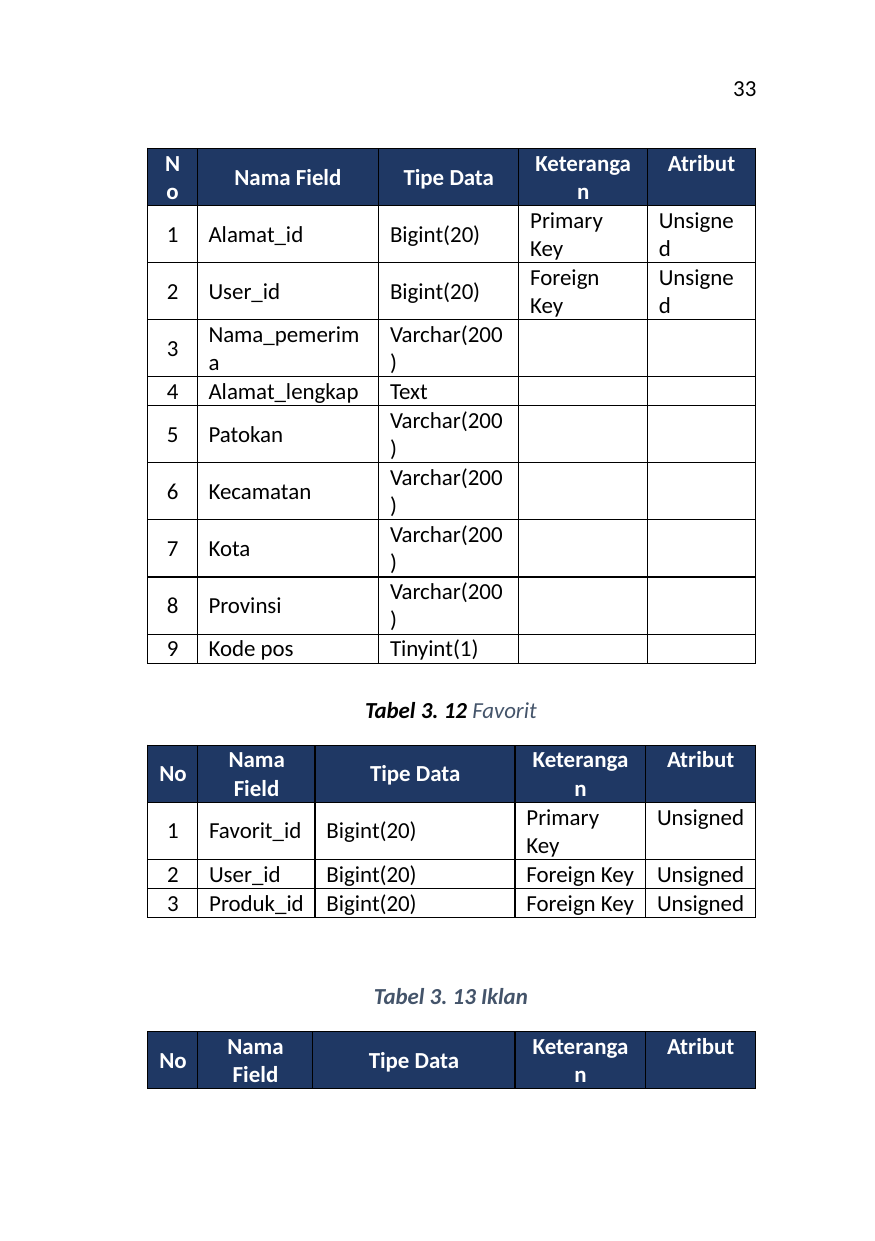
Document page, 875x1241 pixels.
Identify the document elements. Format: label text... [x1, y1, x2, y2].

table_cell Bigint(20) [316, 889, 514, 917]
table_cell [519, 320, 647, 376]
table_cell [648, 377, 755, 405]
table_cell Varchar(200) [379, 463, 518, 519]
table_header Keterangan [516, 1032, 645, 1088]
table_cell Primary Key [519, 206, 647, 262]
table_cell 1 [148, 206, 197, 262]
table_cell Bigint(20) [379, 263, 518, 319]
table_header Keterangan [516, 746, 645, 802]
table_header Atribut [646, 746, 755, 802]
text Tabel 3. 12 Favorit [148, 696, 756, 724]
table_cell Patokan [198, 406, 378, 462]
table_cell Primary Key [516, 803, 645, 859]
table_cell 5 [148, 406, 197, 462]
table_cell [519, 377, 647, 405]
table_cell Varchar(200) [379, 320, 518, 376]
table_header No [148, 746, 197, 802]
table_cell Tinyint(1) [379, 635, 518, 662]
table_cell Kota [198, 520, 378, 576]
table_cell Foreign Key [519, 263, 647, 319]
table_cell 3 [148, 889, 197, 917]
table_cell Varchar(200) [379, 406, 518, 462]
table_cell 6 [148, 463, 197, 519]
table_header Nama Field [198, 149, 378, 205]
table_cell [519, 406, 647, 462]
table_cell Kecamatan [198, 463, 378, 519]
table_cell Unsigned [648, 263, 755, 319]
table_header Nama Field [198, 1032, 312, 1088]
table_header No [148, 1032, 197, 1088]
table_cell [648, 320, 755, 376]
table_cell 7 [148, 520, 197, 576]
table_cell 1 [148, 803, 197, 859]
table_cell 4 [148, 377, 197, 405]
table_cell Varchar(200) [379, 578, 518, 633]
table_cell Alamat_lengkap [198, 377, 378, 405]
table_cell [519, 520, 647, 576]
table_cell Alamat_id [198, 206, 378, 262]
table_cell 9 [148, 635, 197, 662]
text Tabel 3. 13 Iklan [148, 982, 756, 1010]
table_cell Foreign Key [516, 889, 645, 917]
table_cell 2 [148, 860, 197, 888]
table_cell 2 [148, 263, 197, 319]
table_cell 3 [148, 320, 197, 376]
table_header Tipe Data [313, 1032, 514, 1088]
table_cell [648, 463, 755, 519]
table_header Atribut [648, 149, 755, 205]
table_cell [519, 578, 647, 633]
table_cell [519, 463, 647, 519]
table_header Tipe Data [379, 149, 518, 205]
table_header Keterangan [519, 149, 647, 205]
table_cell Provinsi [198, 578, 378, 633]
table_cell Text [379, 377, 518, 405]
table_cell User_id [198, 860, 314, 888]
table_cell Favorit_id [198, 803, 314, 859]
table_cell Bigint(20) [316, 860, 514, 888]
table_cell Foreign Key [516, 860, 645, 888]
table_cell Bigint(20) [316, 803, 514, 859]
table_header Nama Field [198, 746, 314, 802]
table_cell [648, 578, 755, 633]
table_header No [148, 149, 197, 205]
table_cell Unsigned [646, 860, 755, 888]
table_cell Unsigned [646, 889, 755, 917]
table_cell [519, 635, 647, 662]
table_cell User_id [198, 263, 378, 319]
table_header Atribut [646, 1032, 755, 1088]
table_cell Produk_id [198, 889, 314, 917]
table_cell [648, 635, 755, 662]
table_cell 8 [148, 578, 197, 633]
table_cell Varchar(200) [379, 520, 518, 576]
table_cell [648, 406, 755, 462]
table_cell Unsigned [646, 803, 755, 859]
table_cell Bigint(20) [379, 206, 518, 262]
table_cell [648, 520, 755, 576]
table_cell Nama_pemerima [198, 320, 378, 376]
table_cell Kode pos [198, 635, 378, 662]
table_header Tipe Data [316, 746, 514, 802]
table_cell Unsigned [648, 206, 755, 262]
